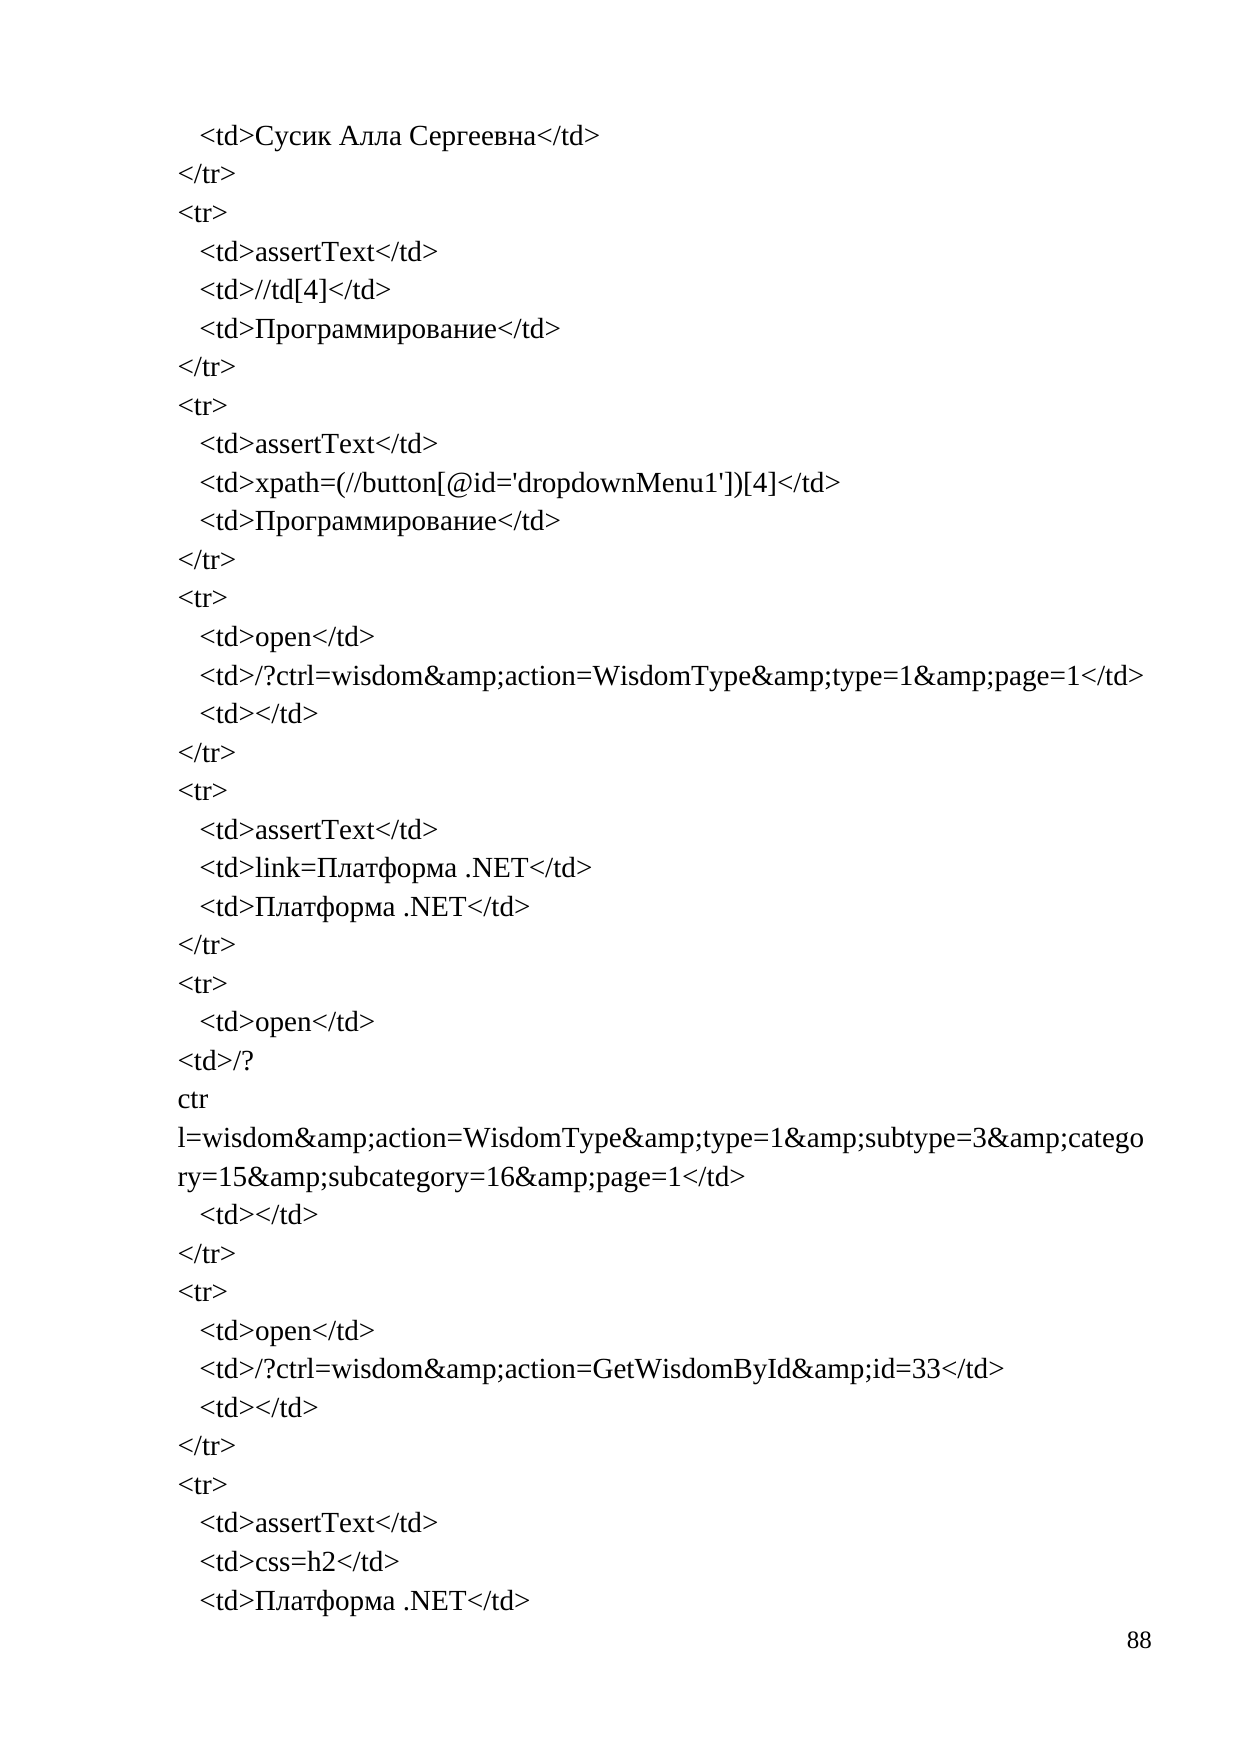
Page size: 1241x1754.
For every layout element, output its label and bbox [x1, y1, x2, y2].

text [177, 118, 1152, 1616]
